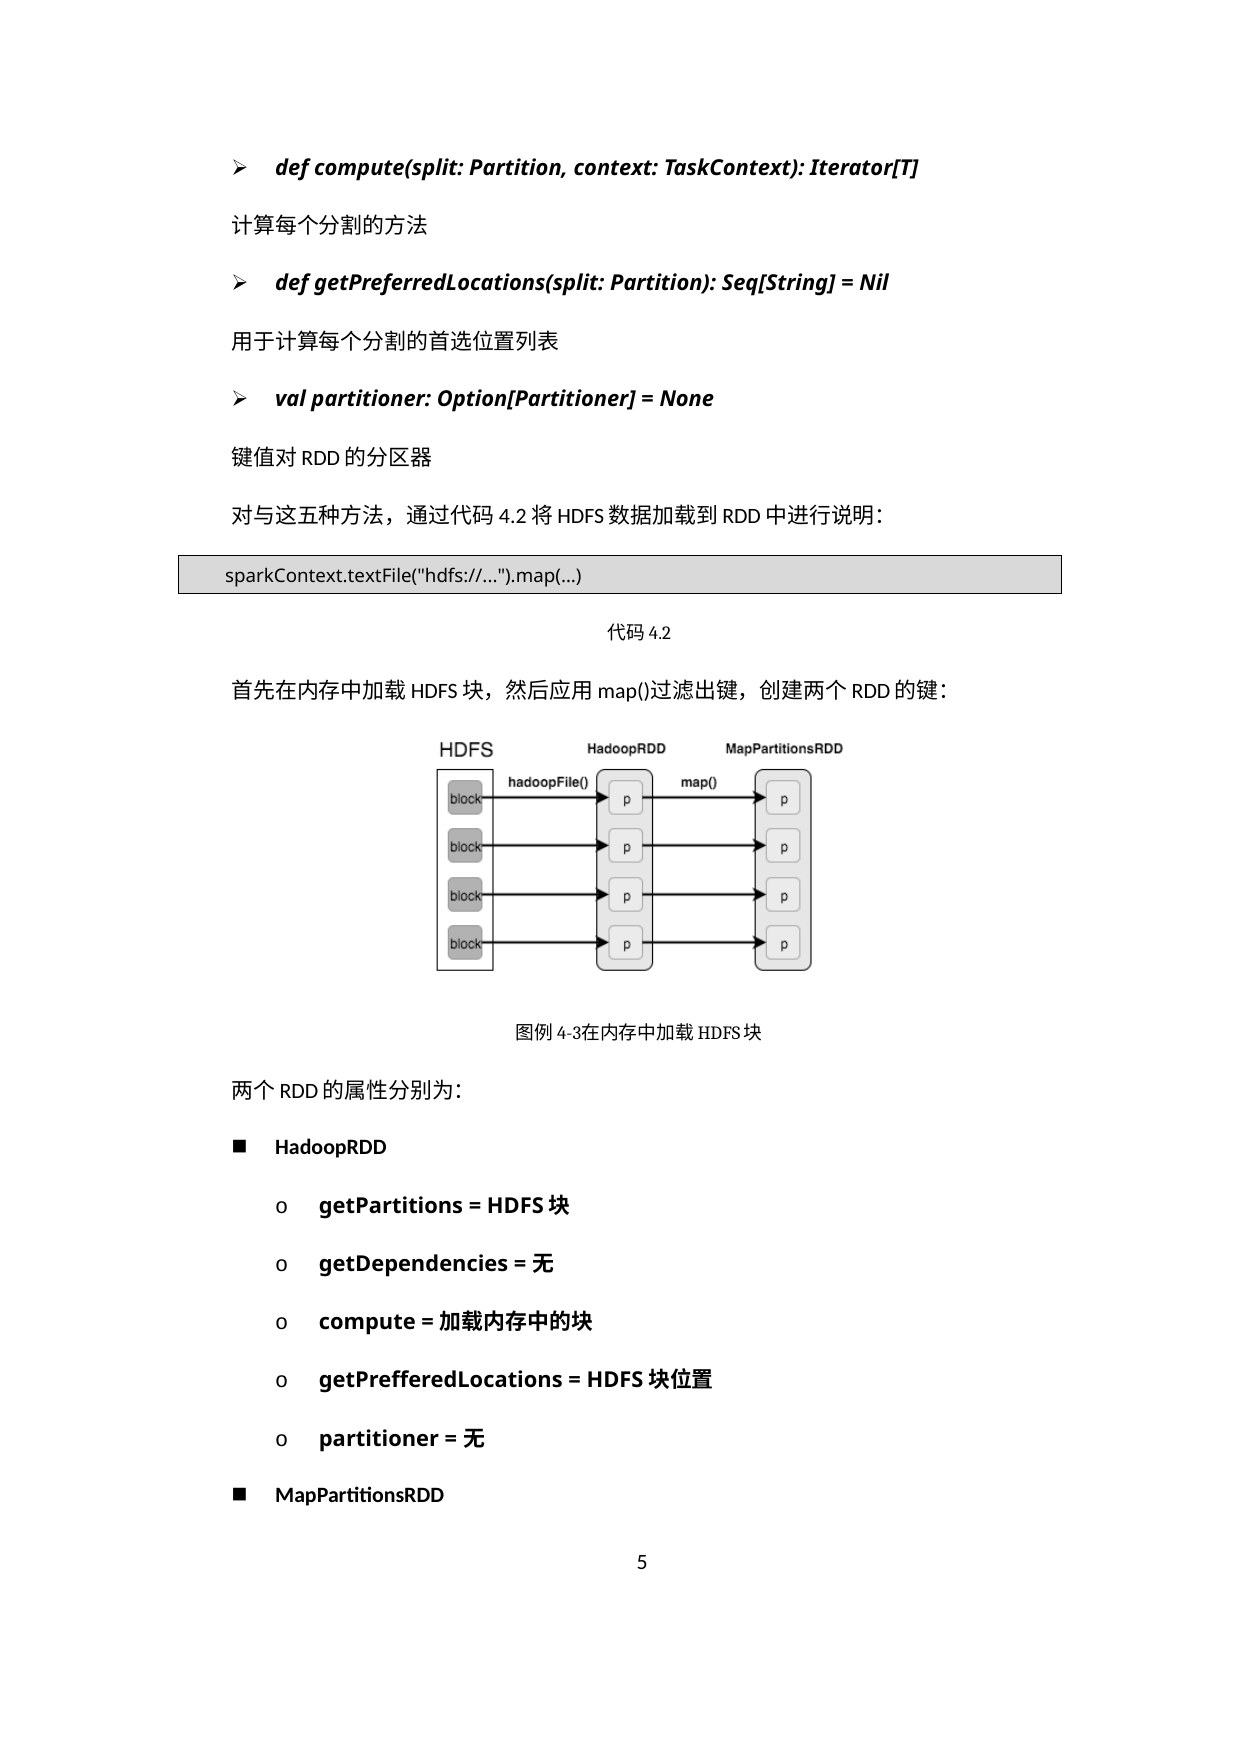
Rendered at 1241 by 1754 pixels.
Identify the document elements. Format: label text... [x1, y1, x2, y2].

text 图例 4-3在内存中加载HDFS块 [187, 1015, 1053, 1048]
text getDependencies = 无 [231, 1246, 1053, 1278]
text HadoopRDD [187, 1131, 1053, 1163]
text getPartitions = HDFS块 [231, 1188, 1053, 1220]
picture [430, 730, 854, 972]
text compute = 加载内存中的块 [231, 1304, 1053, 1337]
text partitioner = 无 [231, 1420, 1053, 1453]
text def getPreferredLocations(split: Partition): Seq[String] = Nil [187, 266, 1053, 298]
text 首先在内存中加载HDFS块，然后应用map()过滤出键，创建两个RDD的键： [187, 672, 1053, 705]
text 两个RDD的属性分别为： [187, 1073, 1053, 1105]
text MapPartitionsRDD [187, 1478, 1053, 1511]
text val partitioner: Option[Partitioner] = None [187, 382, 1053, 414]
text def compute(split: Partition, context: TaskContext): Iterator[T] [187, 150, 1053, 183]
text 计算每个分割的方法 [187, 208, 1053, 240]
text getPrefferedLocations = HDFS块位置 [231, 1362, 1053, 1395]
text 键值对RDD的分区器 [187, 439, 1053, 472]
text sparkContext.textFile("hdfs://...").map(…) [179, 556, 1061, 593]
text 用于计算每个分割的首选位置列表 [187, 324, 1053, 356]
